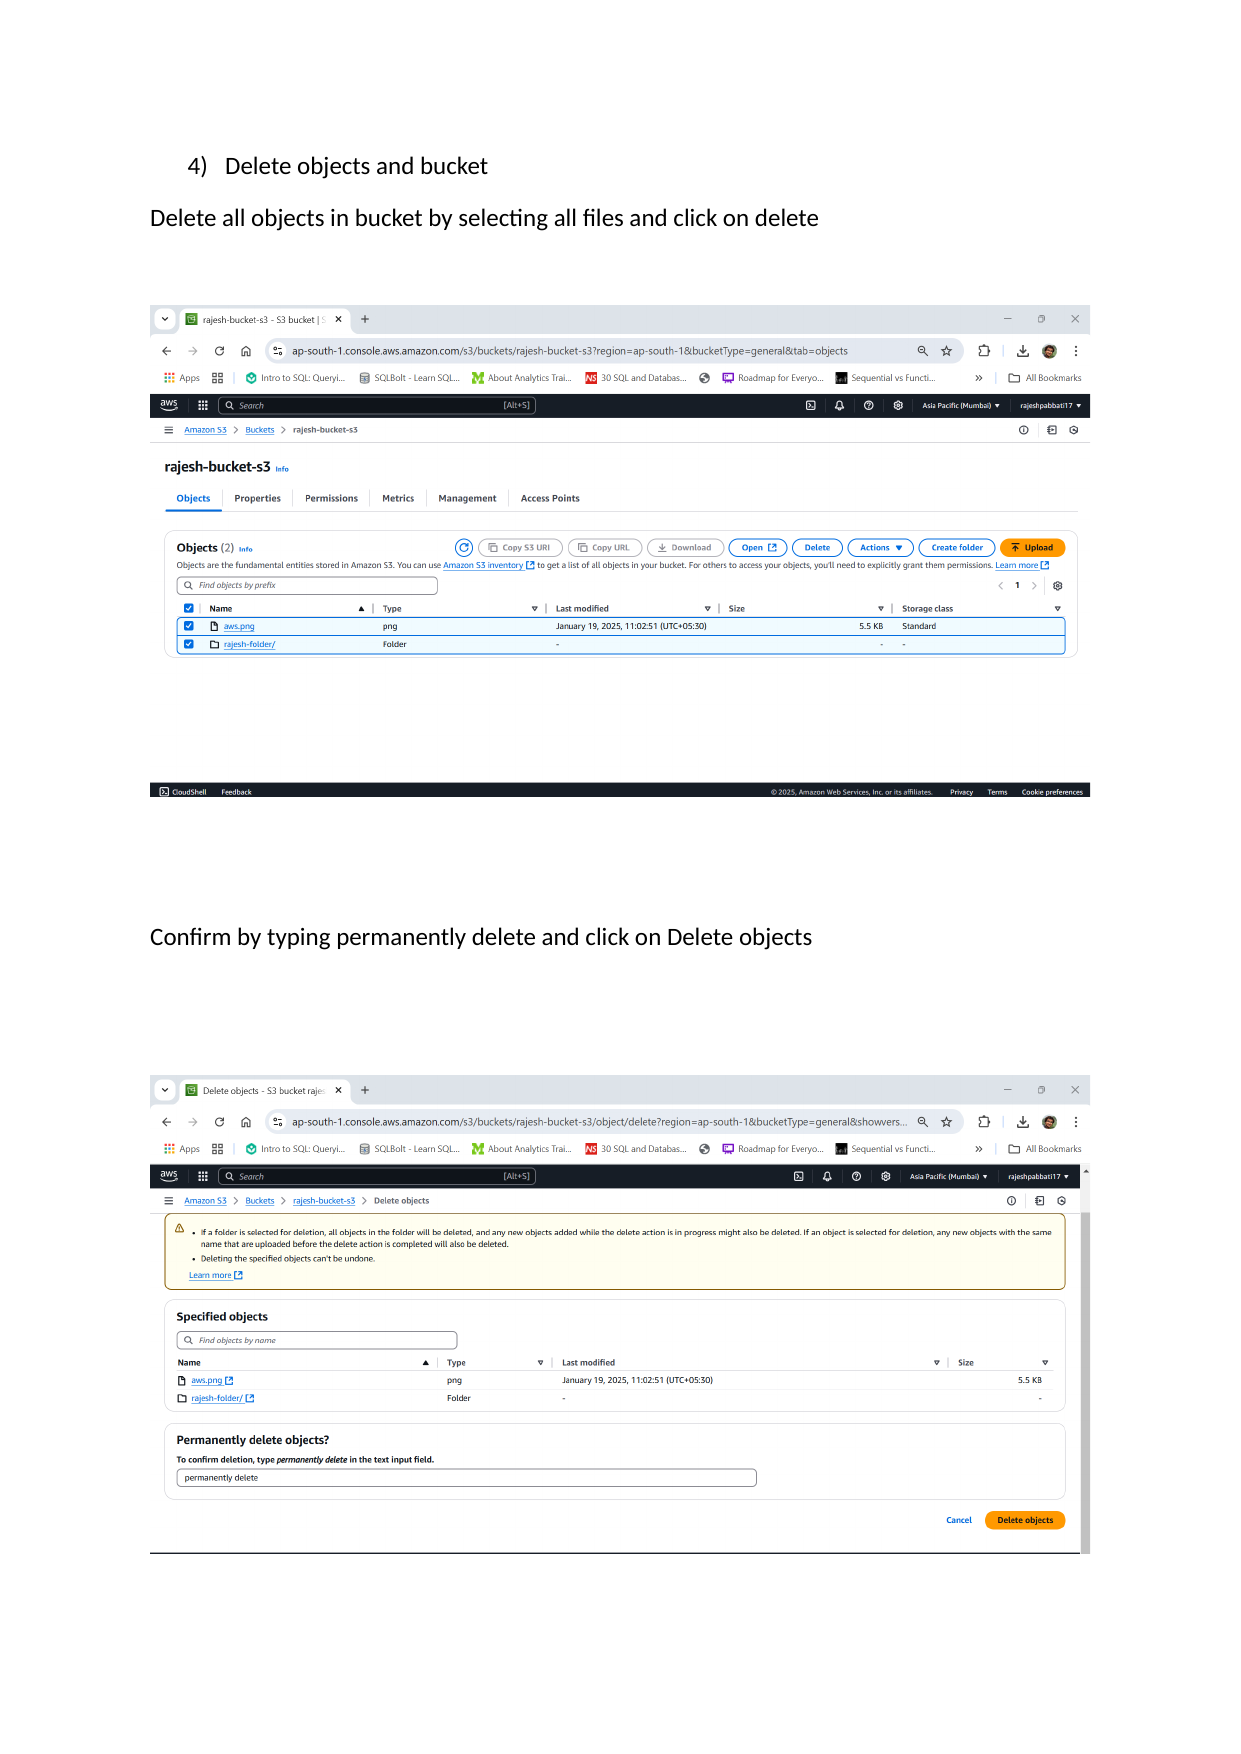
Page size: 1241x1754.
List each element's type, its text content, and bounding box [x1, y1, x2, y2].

text Confirm by typing permanently delete and click on Delete objects [150, 921, 1090, 951]
picture [150, 305, 1091, 797]
text Delete all objects in bucket by selecting all files and click on delete [150, 202, 1090, 232]
list Delete objects and bucket [187, 150, 1090, 181]
picture [150, 1075, 1091, 1554]
